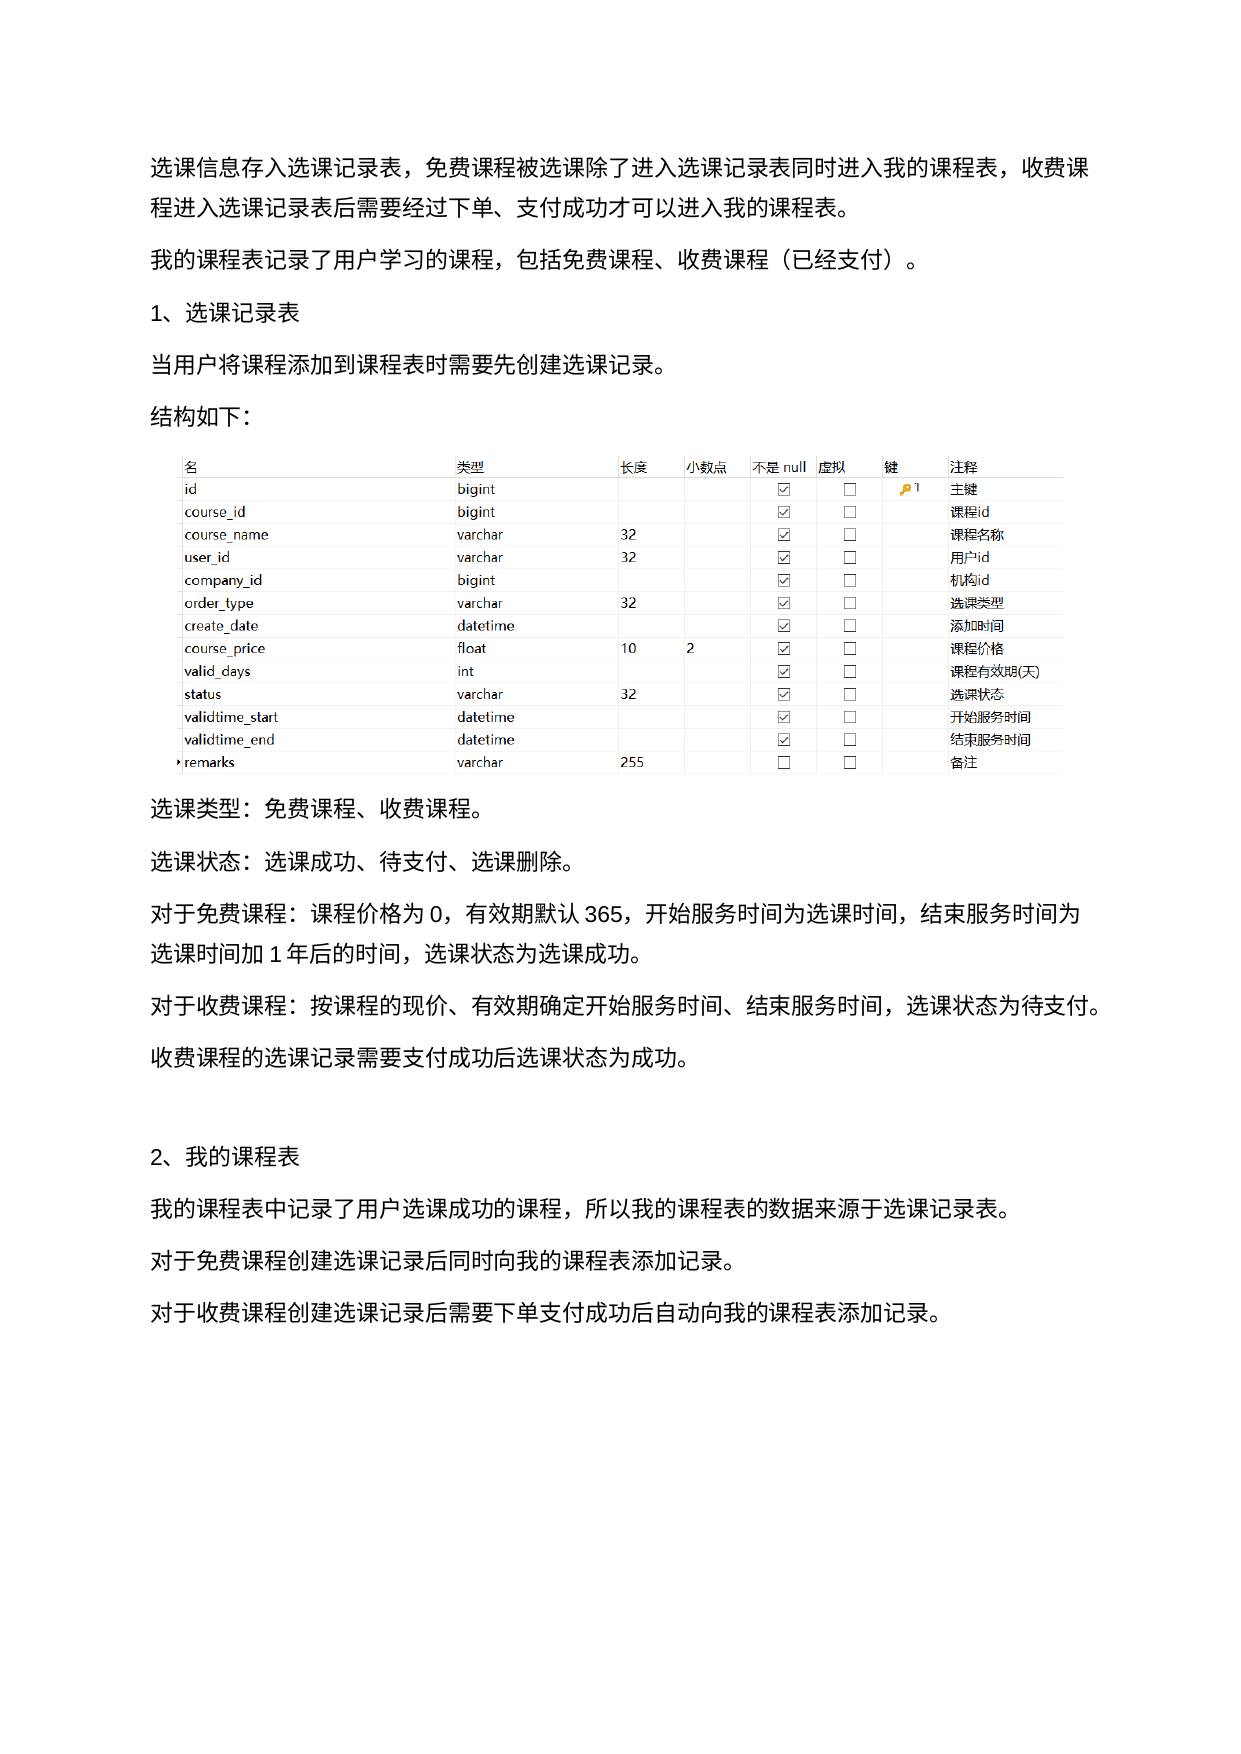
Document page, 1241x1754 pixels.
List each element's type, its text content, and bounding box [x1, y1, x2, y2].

picture [177, 451, 1064, 774]
text 选课信息存入选课记录表，免费课程被选课除了进入选课记录表同时进入我的课程表，收费课程进入选课记录表后需要经过下单、支付成功才可以进入我的课程表。 [150, 150, 1090, 223]
text 我的课程表中记录了用户选课成功的课程，所以我的课程表的数据来源于选课记录表。 [150, 1191, 1090, 1224]
text 对于收费课程创建选课记录后需要下单支付成功后自动向我的课程表添加记录。 [150, 1295, 1090, 1328]
text 对于收费课程：按课程的现价、有效期确定开始服务时间、结束服务时间，选课状态为待支付。 [150, 988, 1090, 1021]
text 对于免费课程：课程价格为0，有效期默认365，开始服务时间为选课时间，结束服务时间为选课时间加1年后的时间，选课状态为选课成功。 [150, 896, 1090, 969]
text 选课状态：选课成功、待支付、选课删除。 [150, 843, 1090, 877]
text 对于免费课程创建选课记录后同时向我的课程表添加记录。 [150, 1243, 1090, 1276]
text 1、选课记录表 [150, 294, 1090, 328]
text 当用户将课程添加到课程表时需要先创建选课记录。 [150, 347, 1090, 380]
text 收费课程的选课记录需要支付成功后选课状态为成功。 [150, 1040, 1090, 1073]
text 我的课程表记录了用户学习的课程，包括免费课程、收费课程（已经支付）。 [150, 242, 1090, 275]
text 2、我的课程表 [150, 1138, 1090, 1172]
text 选课类型：免费课程、收费课程。 [150, 791, 1090, 824]
text 结构如下： [150, 399, 1090, 432]
